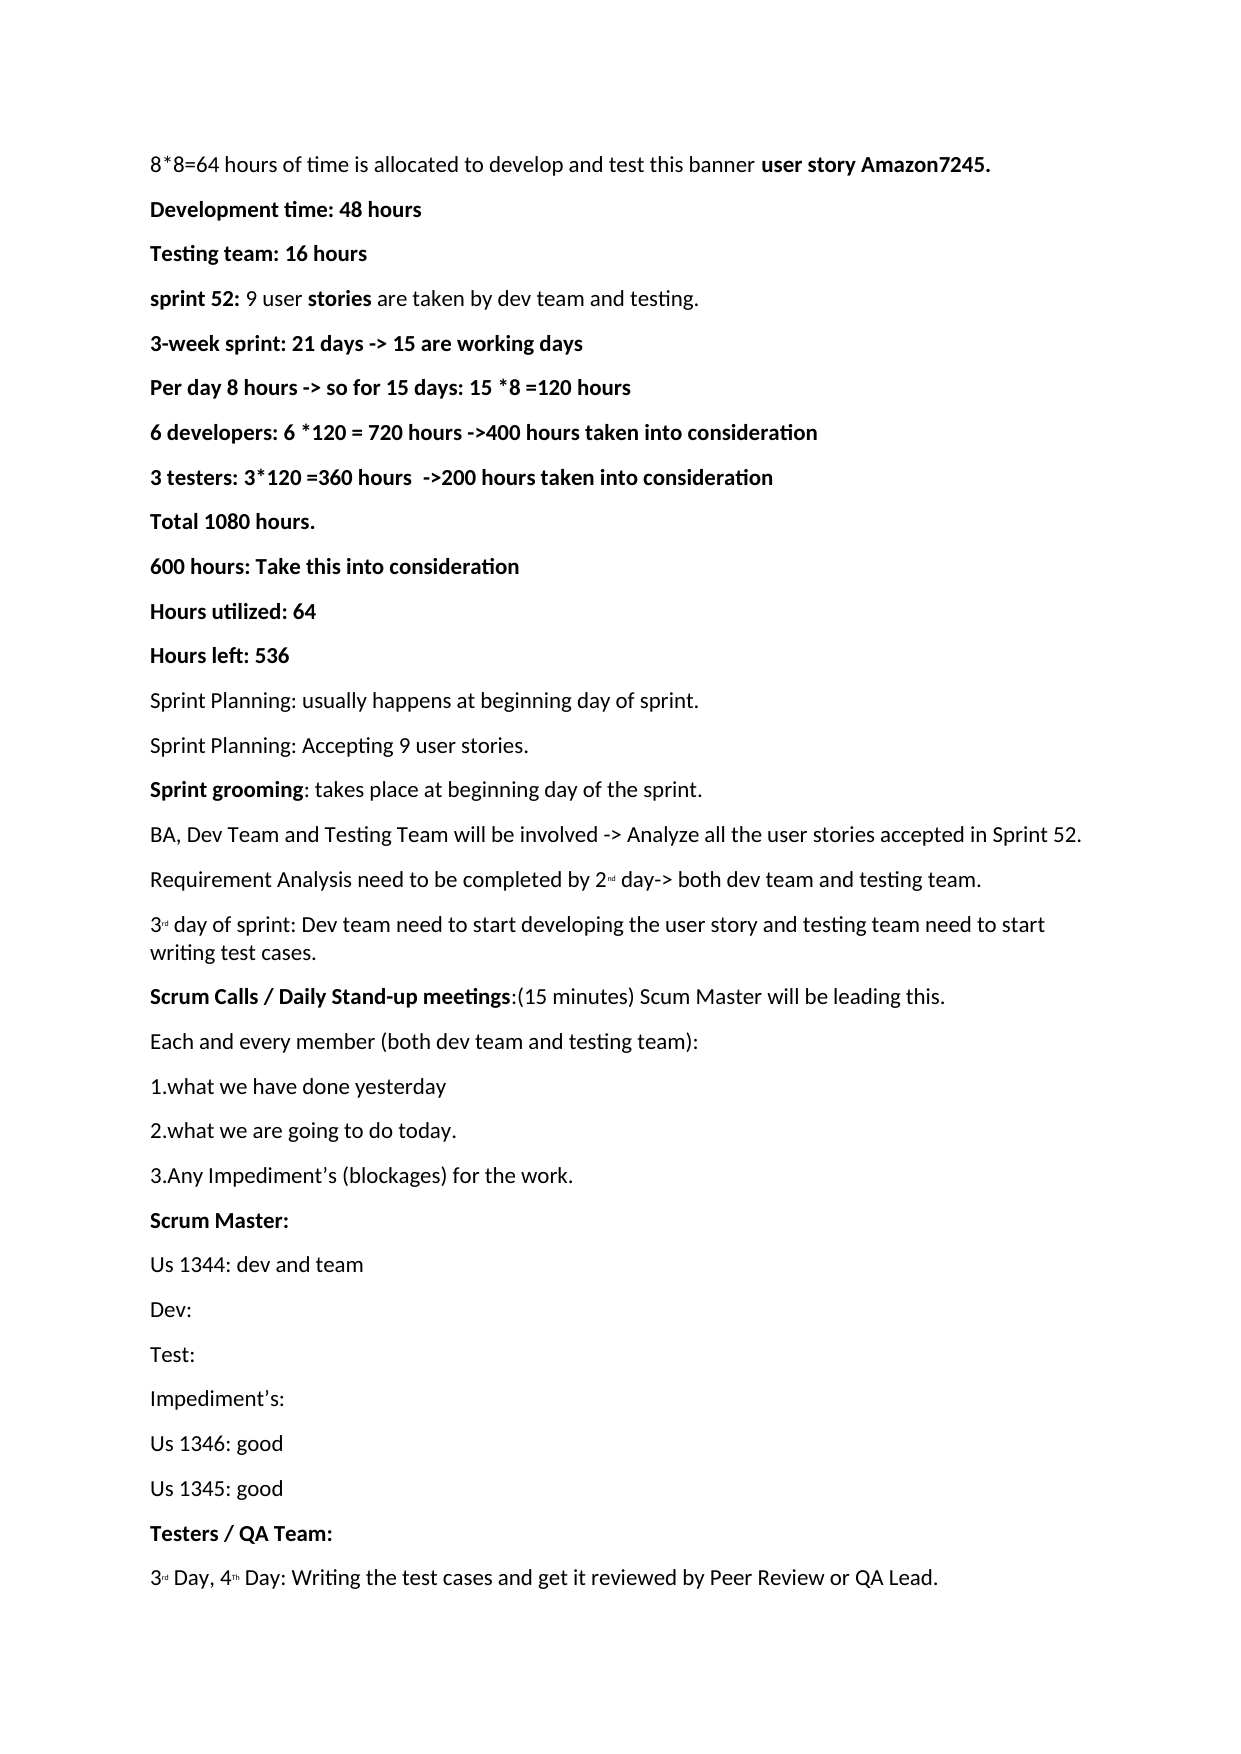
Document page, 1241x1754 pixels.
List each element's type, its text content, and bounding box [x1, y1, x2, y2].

text Impediment’s: [150, 1384, 1090, 1413]
text Scrum Master: [150, 1206, 1090, 1234]
text Each and every member (both dev team and testing team): [150, 1027, 1090, 1055]
text Sprint Planning: Accepting 9 user stories. [150, 731, 1090, 759]
text Dev: [150, 1295, 1090, 1323]
text BA, Dev Team and Testing Team will be involved -> Analyze all the user stories accepted in Sprint 52. [150, 820, 1090, 848]
text 2.what we are going to do today. [150, 1116, 1090, 1144]
text Us 1346: good [150, 1429, 1090, 1457]
text 3rd Day, 4Th Day: Writing the test cases and get it reviewed by Peer Review or QA Lead. [150, 1563, 1090, 1591]
text Test: [150, 1340, 1090, 1368]
text Sprint grooming: takes place at beginning day of the sprint. [150, 776, 1090, 804]
text Us 1345: good [150, 1474, 1090, 1502]
text Testing team: 16 hours [150, 239, 1090, 267]
text Testers / QA Team: [150, 1519, 1090, 1547]
text Total 1080 hours. [150, 507, 1090, 536]
text Per day 8 hours -> so for 15 days: 15 *8 =120 hours [150, 373, 1090, 401]
text 1.what we have done yesterday [150, 1072, 1090, 1100]
text 3.Any Impediment’s (blockages) for the work. [150, 1161, 1090, 1189]
text Scrum Calls / Daily Stand-up meetings:(15 minutes) Scum Master will be leading this. [150, 982, 1090, 1010]
text Hours left: 536 [150, 642, 1090, 669]
text Requirement Analysis need to be completed by 2nd day-> both dev team and testing team. [150, 865, 1090, 893]
text 6 developers: 6 *120 = 720 hours ->400 hours taken into consideration [150, 418, 1090, 446]
text 8*8=64 hours of time is allocated to develop and test this banner user story Amazon7245. [150, 150, 1090, 178]
text 3-week sprint: 21 days -> 15 are working days [150, 329, 1090, 357]
text 3rd day of sprint: Dev team need to start developing the user story and testing team need to start writing test cases. [150, 910, 1090, 966]
text sprint 52: 9 user stories are taken by dev team and testing. [150, 284, 1090, 312]
text 3 testers: 3*120 =360 hours ->200 hours taken into consideration [150, 463, 1090, 491]
text Us 1344: dev and team [150, 1251, 1090, 1278]
text 600 hours: Take this into consideration [150, 552, 1090, 580]
text Hours utilized: 64 [150, 597, 1090, 625]
text Development time: 48 hours [150, 195, 1090, 223]
text Sprint Planning: usually happens at beginning day of sprint. [150, 686, 1090, 714]
